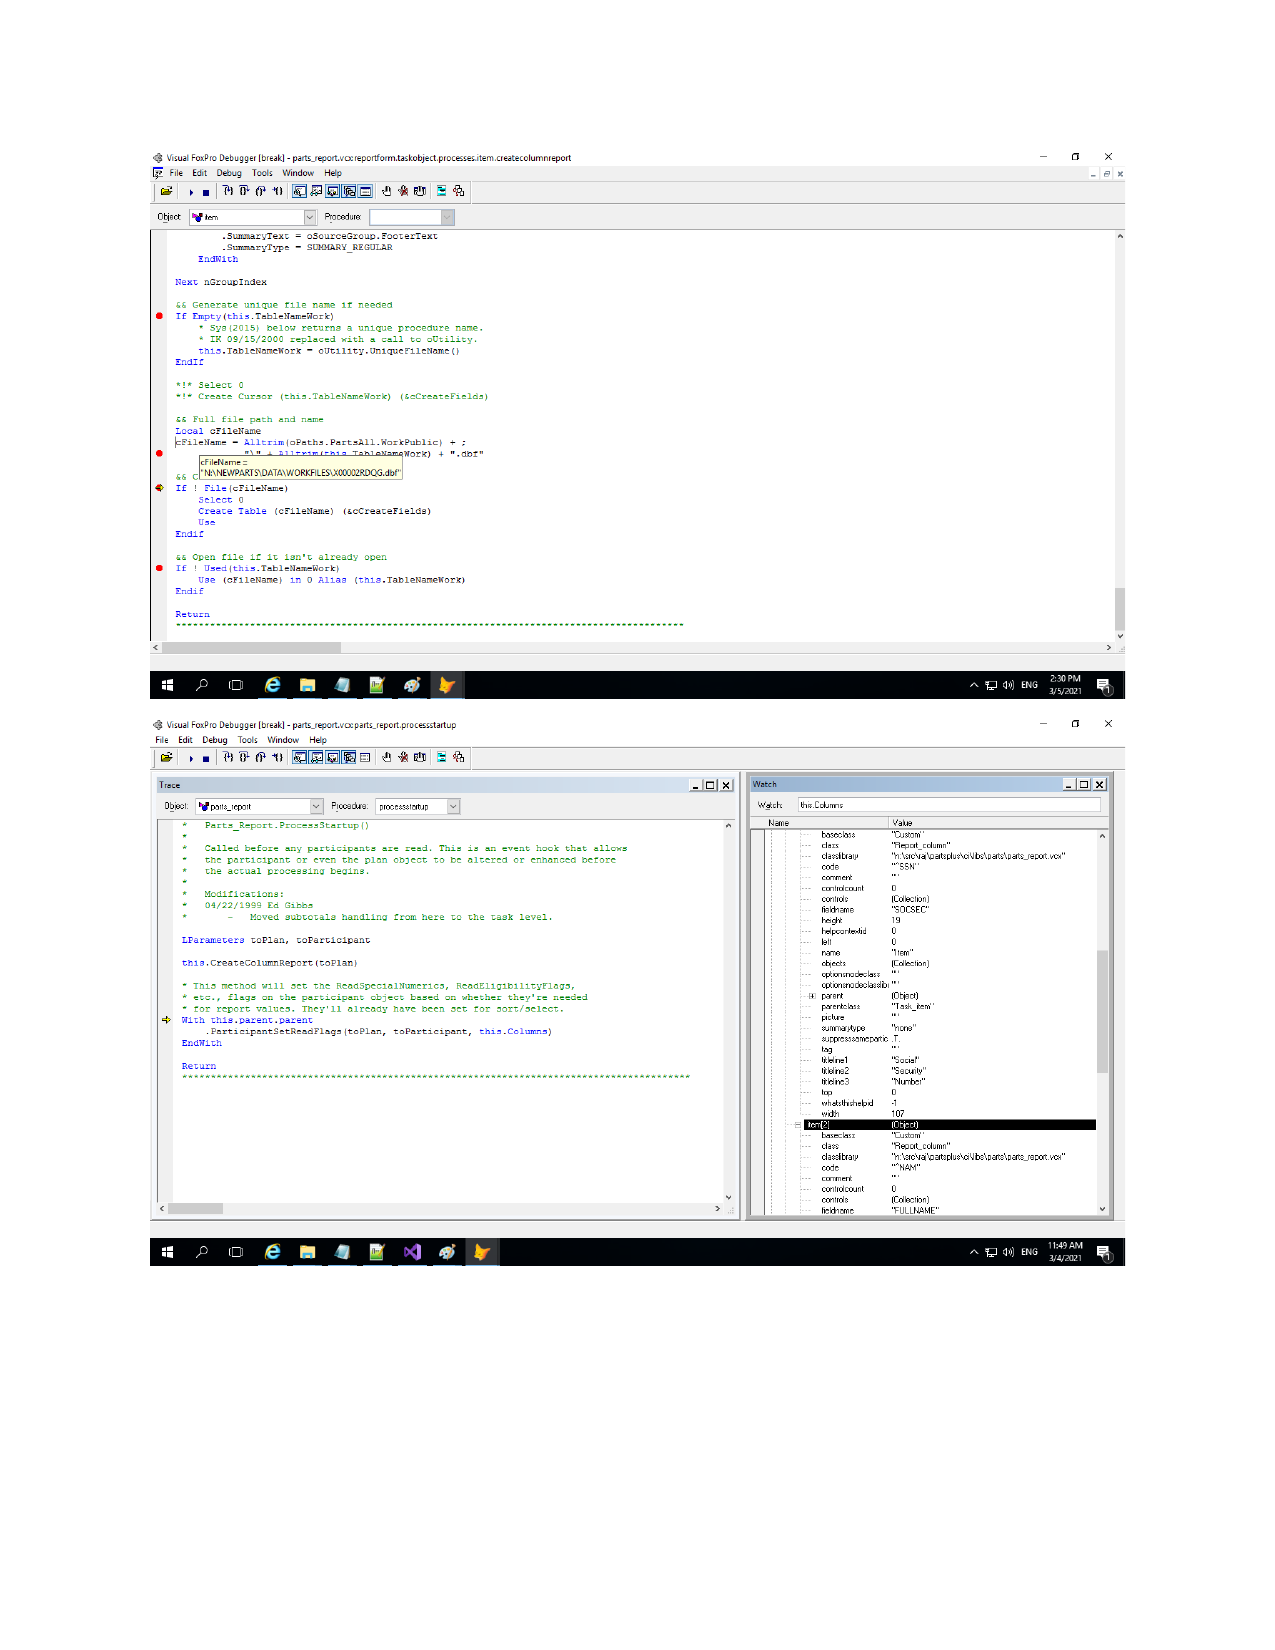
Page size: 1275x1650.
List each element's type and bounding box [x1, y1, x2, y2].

picture [150, 150, 1125, 699]
picture [150, 717, 1125, 1266]
